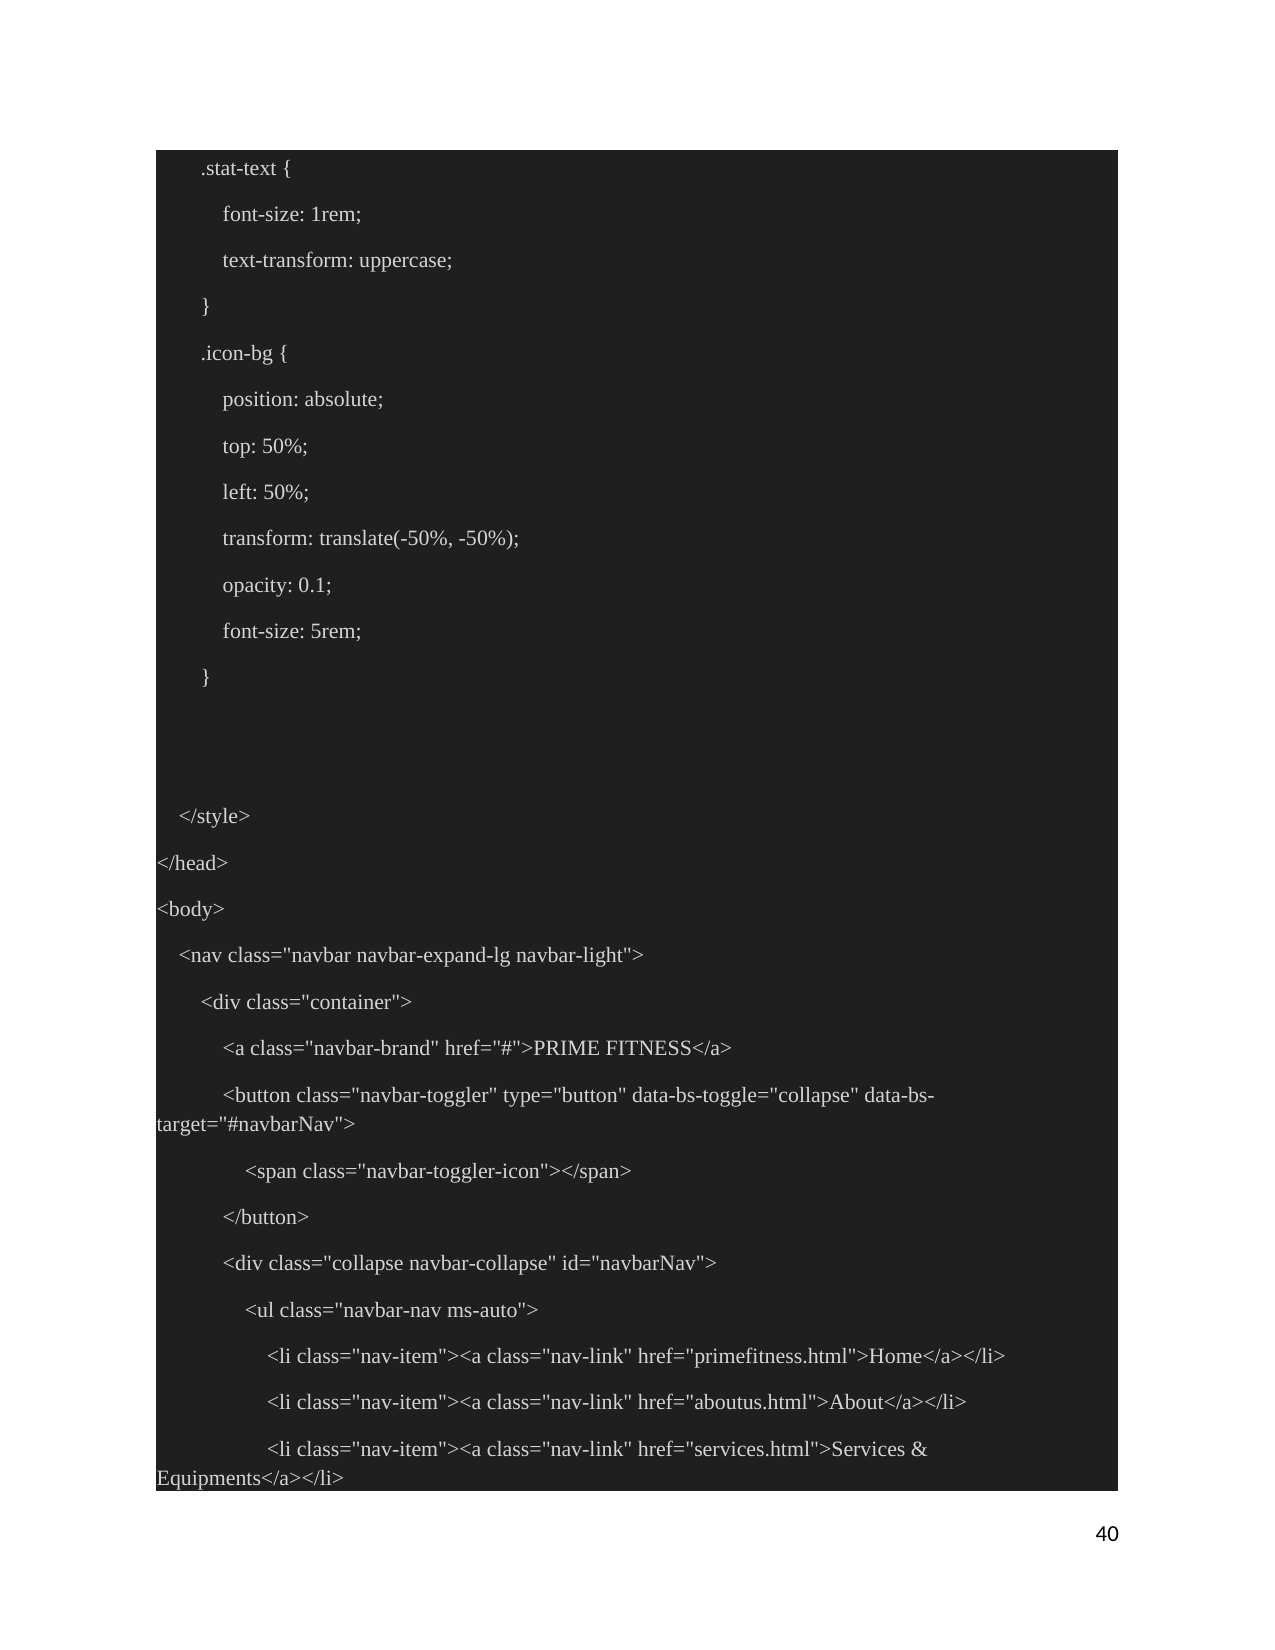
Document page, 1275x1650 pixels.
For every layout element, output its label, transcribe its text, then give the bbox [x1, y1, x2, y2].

text .icon-bg { [156, 335, 1118, 365]
text } [156, 660, 1118, 689]
text <div class="container"> [156, 984, 1118, 1014]
text top: 50%; [156, 428, 1118, 458]
text </style> [156, 799, 1118, 829]
text transform: translate(-50%, -50%); [156, 521, 1118, 551]
text text-transform: uppercase; [156, 243, 1118, 272]
text font-size: 1rem; [156, 196, 1118, 226]
text <div class="collapse navbar-collapse" id="navbarNav"> [156, 1246, 1118, 1276]
text </button> [156, 1199, 1118, 1229]
text </head> [156, 845, 1118, 875]
text opacity: 0.1; [156, 567, 1118, 597]
text font-size: 5rem; [156, 613, 1118, 643]
text <nav class="navbar navbar-expand-lg navbar-light"> [156, 938, 1118, 968]
text <li class="nav-item"><a class="nav-link" href="aboutus.html">About</a></li> [156, 1385, 1118, 1414]
text } [156, 289, 1118, 319]
text <a class="navbar-brand" href="#">PRIME FITNESS</a> [156, 1031, 1118, 1060]
text left: 50%; [156, 474, 1118, 504]
text <button class="navbar-toggler" type="button" data-bs-toggle="collapse" data-bs-target="#navbarNav"> [156, 1077, 1118, 1136]
text <ul class="navbar-nav ms-auto"> [156, 1292, 1118, 1322]
text <body> [156, 892, 1118, 921]
text <span class="navbar-toggler-icon"></span> [156, 1153, 1118, 1183]
text <li class="nav-item"><a class="nav-link" href="services.html">Services & Equipments</a></li> [156, 1431, 1118, 1491]
text <li class="nav-item"><a class="nav-link" href="primefitness.html">Home</a></li> [156, 1338, 1118, 1368]
text position: absolute; [156, 382, 1118, 411]
text .stat-text { [156, 150, 1118, 180]
